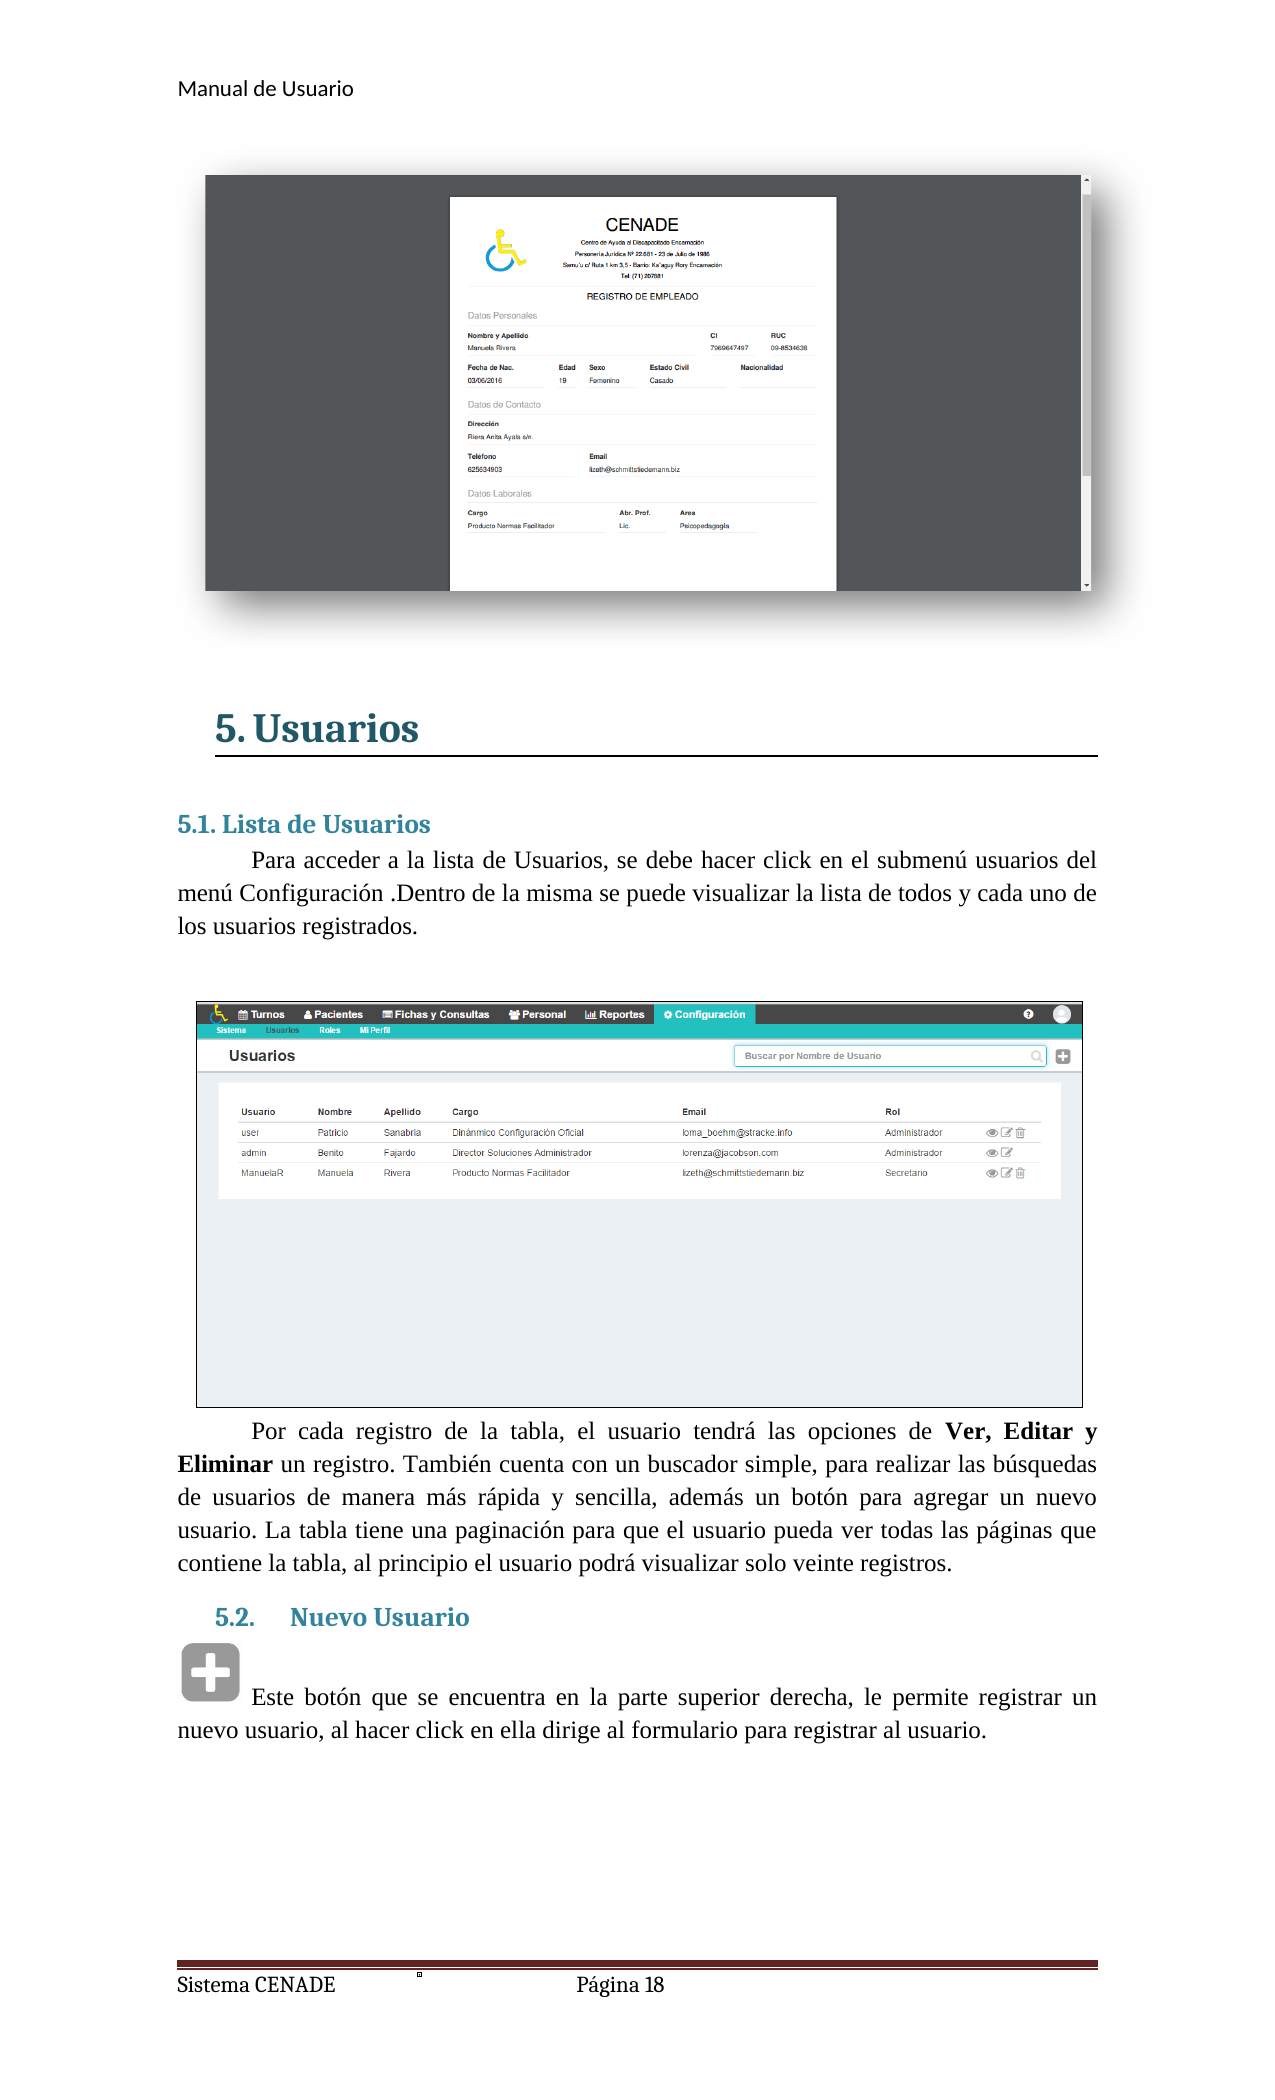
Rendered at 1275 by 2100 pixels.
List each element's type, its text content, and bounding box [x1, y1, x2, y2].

text Para acceder a la lista de Usuarios, se debe hacer click en el submenú usuarios del menú Configuración .Dentro de la misma se puede visualizar la lista de todos y cada uno de los usuarios registrados. [177, 845, 1098, 940]
subtitle 5.1. Lista de Usuarios [177, 809, 1098, 841]
subtitle Usuarios [215, 705, 1098, 755]
subtitle Nuevo Usuario [215, 1602, 1098, 1633]
text Por cada registro de la tabla, el usuario tendrá las opciones de Ver, Editar y Eliminar un registro. También cuenta con un buscador simple, para realizar las búsquedas de usuarios de manera más rápida y sencilla, además un botón para agregar un nuevo usuario. La tabla tiene una paginación para que el usuario pueda ver todas las páginas que contiene la tabla, al principio el usuario podrá visualizar solo veinte registros. [177, 974, 1098, 1577]
picture [177, 1637, 244, 1706]
text Este botón que se encuentra en la parte superior derecha, le permite registrar un nuevo usuario, al hacer click en ella dirige al formulario para registrar al usuario. [177, 1638, 1098, 1744]
picture [205, 175, 1092, 591]
